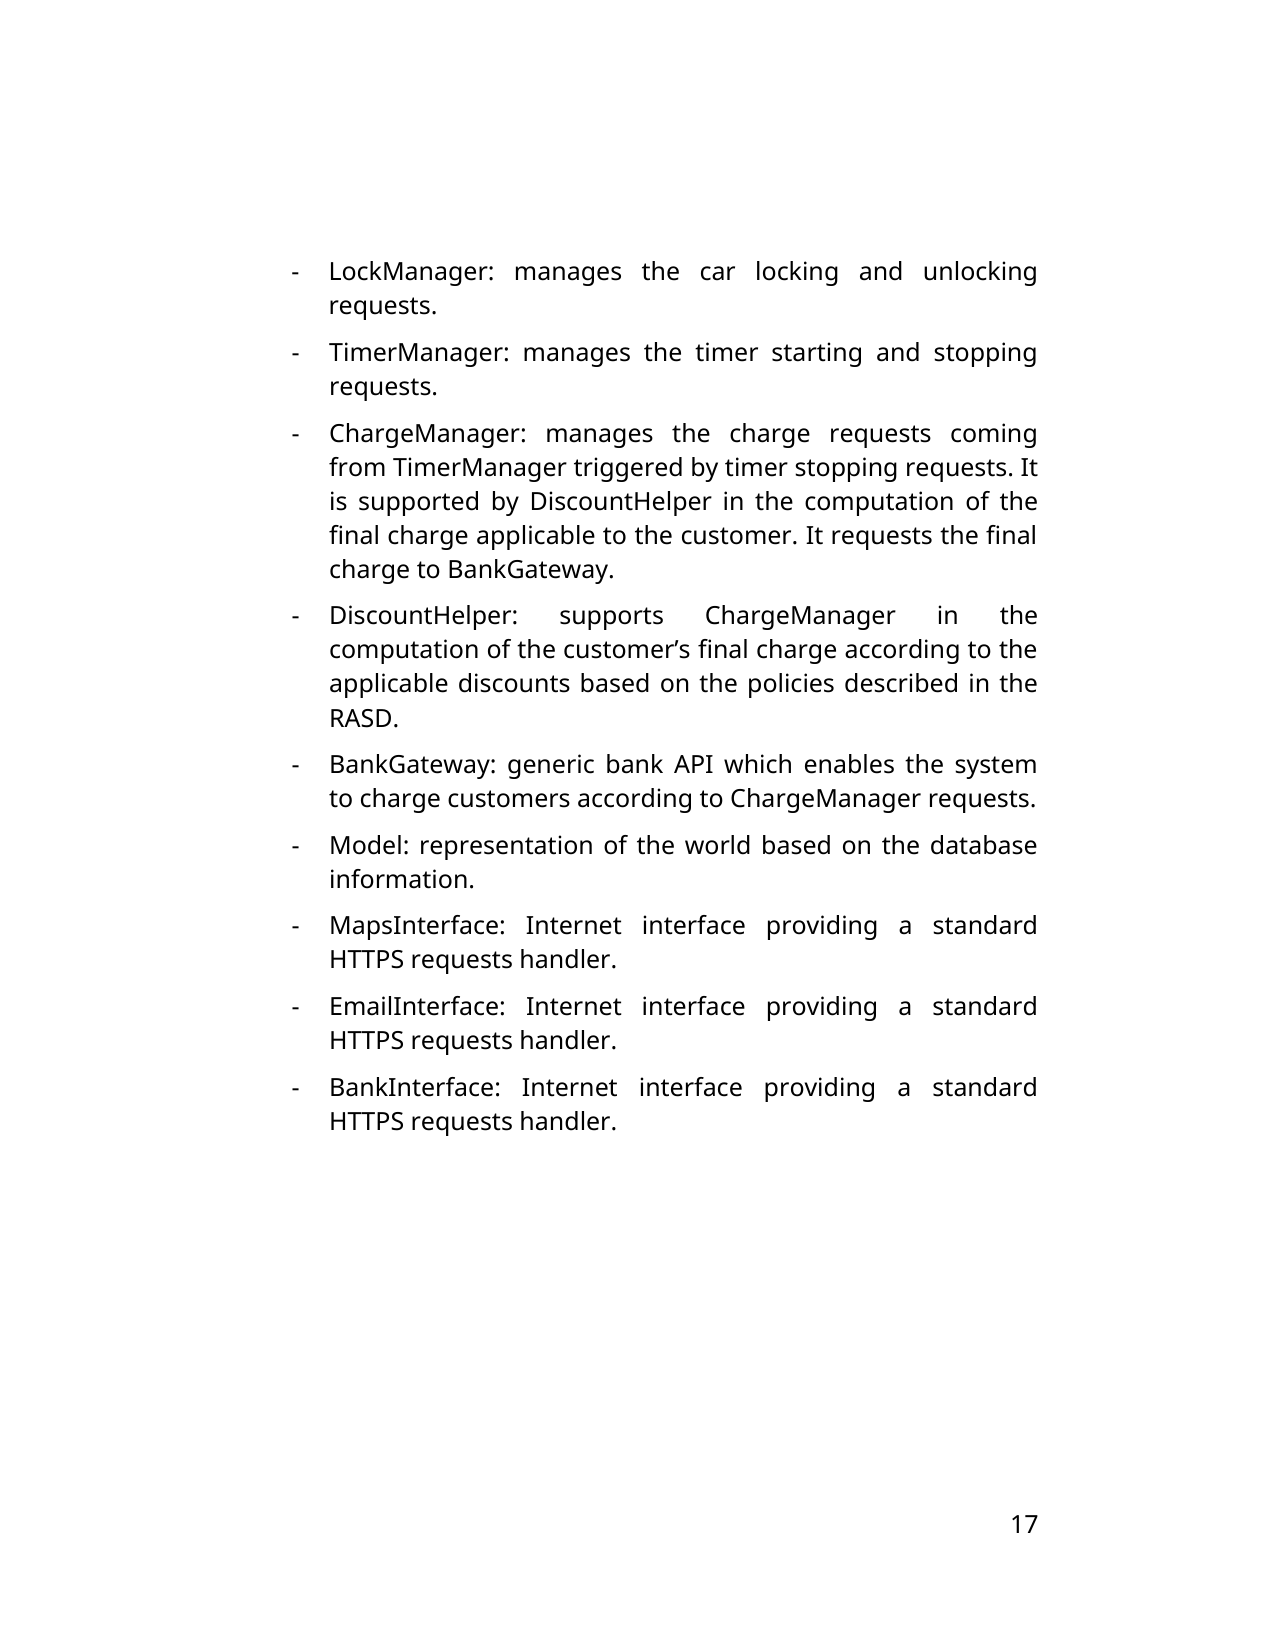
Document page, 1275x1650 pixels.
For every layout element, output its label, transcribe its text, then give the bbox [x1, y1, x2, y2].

list EmailInterface: Internet interface providing a standard HTTPS requests handler. [291, 989, 1039, 1057]
list ChargeManager: manages the charge requests coming from TimerManager triggered by timer stopping requests. It is supported by DiscountHelper in the computation of the final charge applicable to the customer. It requests the final charge to BankGateway. [291, 415, 1039, 586]
list MapsInterface: Internet interface providing a standard HTTPS requests handler. [291, 908, 1039, 976]
list BankInterface: Internet interface providing a standard HTTPS requests handler. [291, 1069, 1039, 1137]
list LockManager: manages the car locking and unlocking requests. [291, 254, 1039, 322]
list TimerManager: manages the timer starting and stopping requests. [291, 334, 1039, 403]
list BankGateway: generic bank API which enables the system to charge customers according to ChargeManager requests. [291, 747, 1039, 815]
list DiscountHelper: supports ChargeManager in the computation of the customer’s final charge according to the applicable discounts based on the policies described in the RASD. [291, 598, 1039, 734]
list Model: representation of the world based on the database information. [291, 827, 1039, 896]
